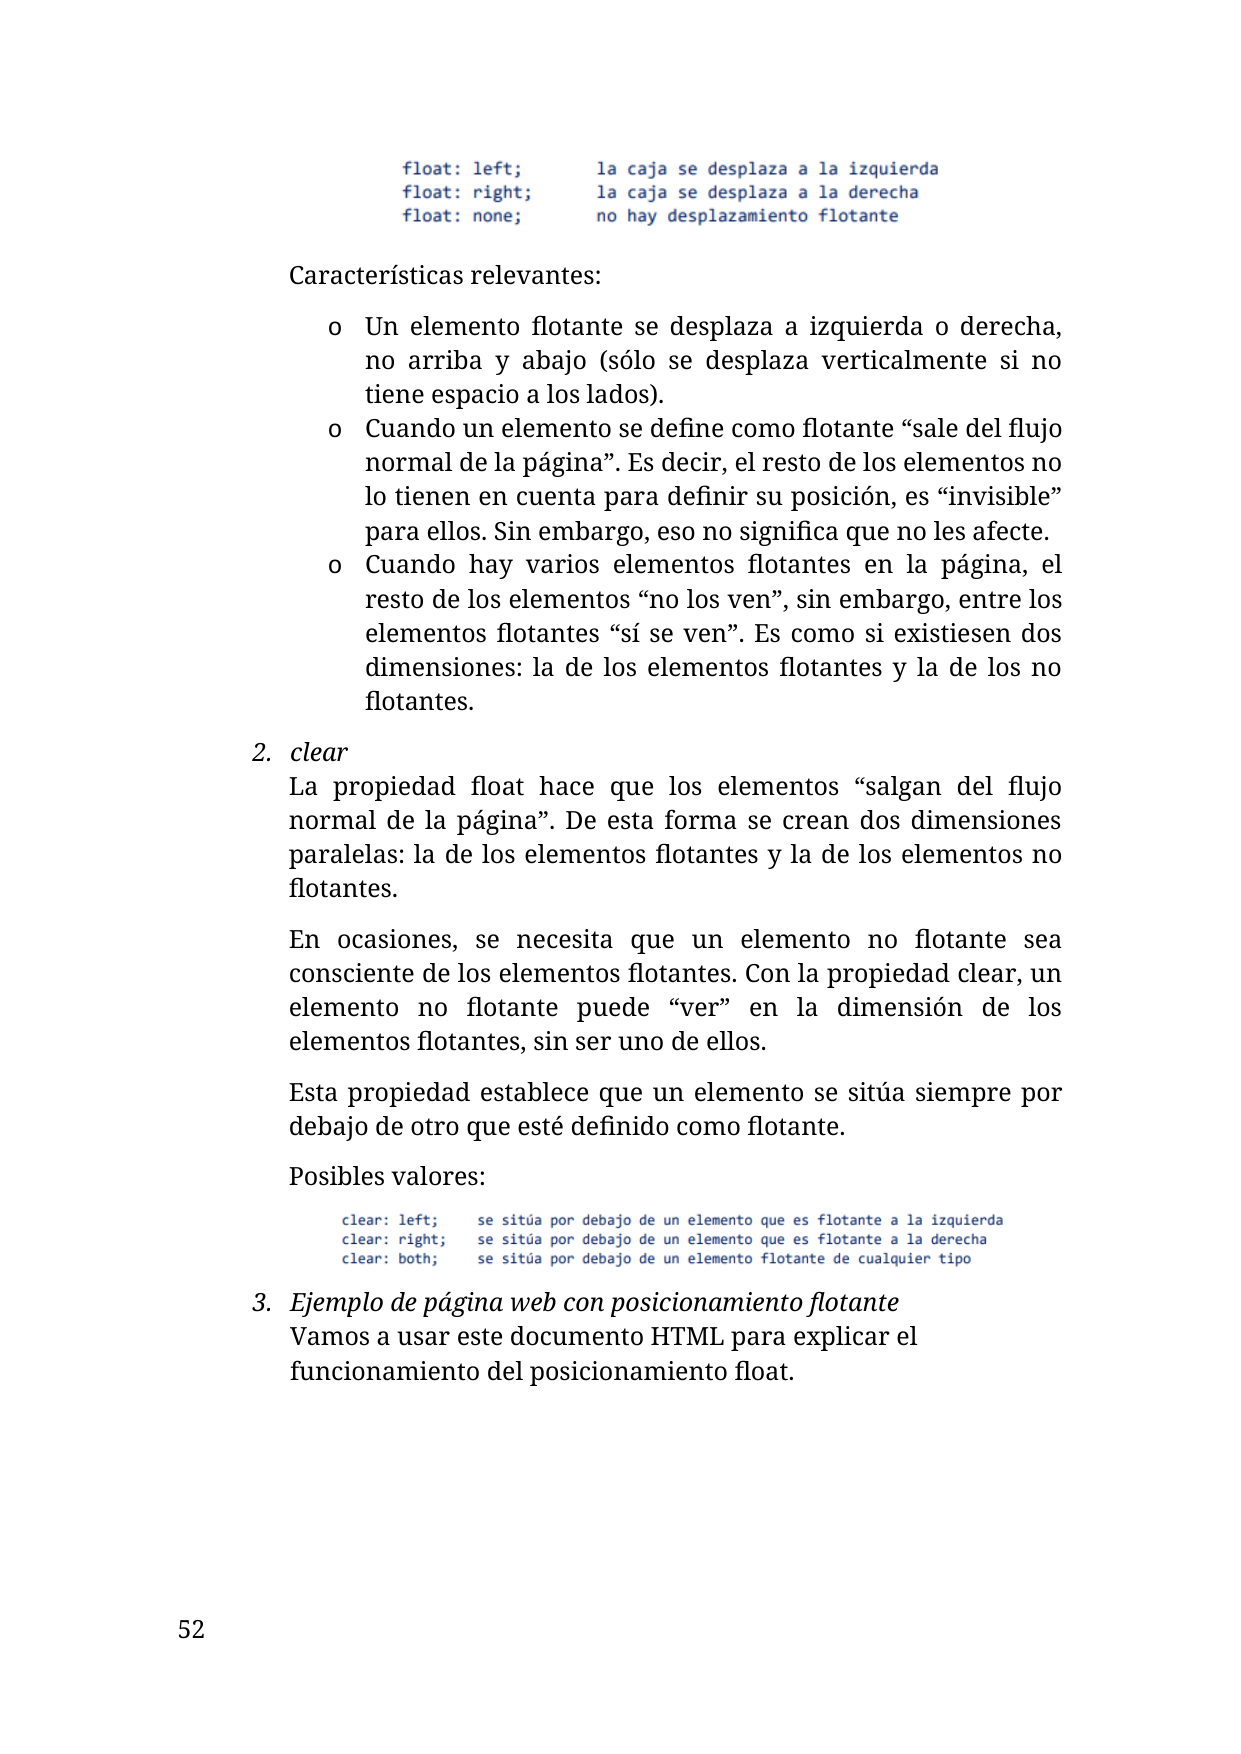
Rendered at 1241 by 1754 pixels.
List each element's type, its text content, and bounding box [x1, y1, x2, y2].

list Cuando hay varios elementos flotantes en la página, el resto de los elementos “no los ven”, sin embargo, entre los elementos flotantes “sí se ven”. Es como si existiesen dos dimensiones: la de los elementos flotantes y la de los no flotantes. [327, 547, 1063, 718]
list Un elemento flotante se desplaza a izquierda o derecha, no arriba y abajo (sólo se desplaza verticalmente si no tiene espacio a los lados). [327, 308, 1063, 411]
list Ejemplo de página web con posicionamiento flotante [252, 1285, 1063, 1319]
text Posibles valores: [288, 1159, 1063, 1193]
list Vamos a usar este documento HTML para explicar el funcionamiento del posicionamiento float. [290, 1319, 1063, 1387]
picture [335, 1209, 1016, 1269]
text Características relevantes: [288, 258, 1063, 292]
text La propiedad float hace que los elementos “salgan del flujo normal de la página”. De esta forma se crean dos dimensiones paralelas: la de los elementos flotantes y la de los elementos no flotantes. [288, 768, 1063, 905]
list Cuando un elemento se define como flotante “sale del flujo normal de la página”. Es decir, el resto de los elementos no lo tienen en cuenta para definir su posición, es “invisible” para ellos. Sin embargo, eso no significa que no les afecte. [327, 411, 1063, 547]
text Esta propiedad establece que un elemento se sitúa siempre por debajo de otro que esté definido como flotante. [288, 1074, 1063, 1142]
text En ocasiones, se necesita que un elemento no flotante sea consciente de los elementos flotantes. Con la propiedad clear, un elemento no flotante puede “ver” en la dimensión de los elementos flotantes, sin ser uno de ellos. [288, 921, 1063, 1058]
picture [377, 147, 975, 241]
list clear [252, 734, 1063, 768]
